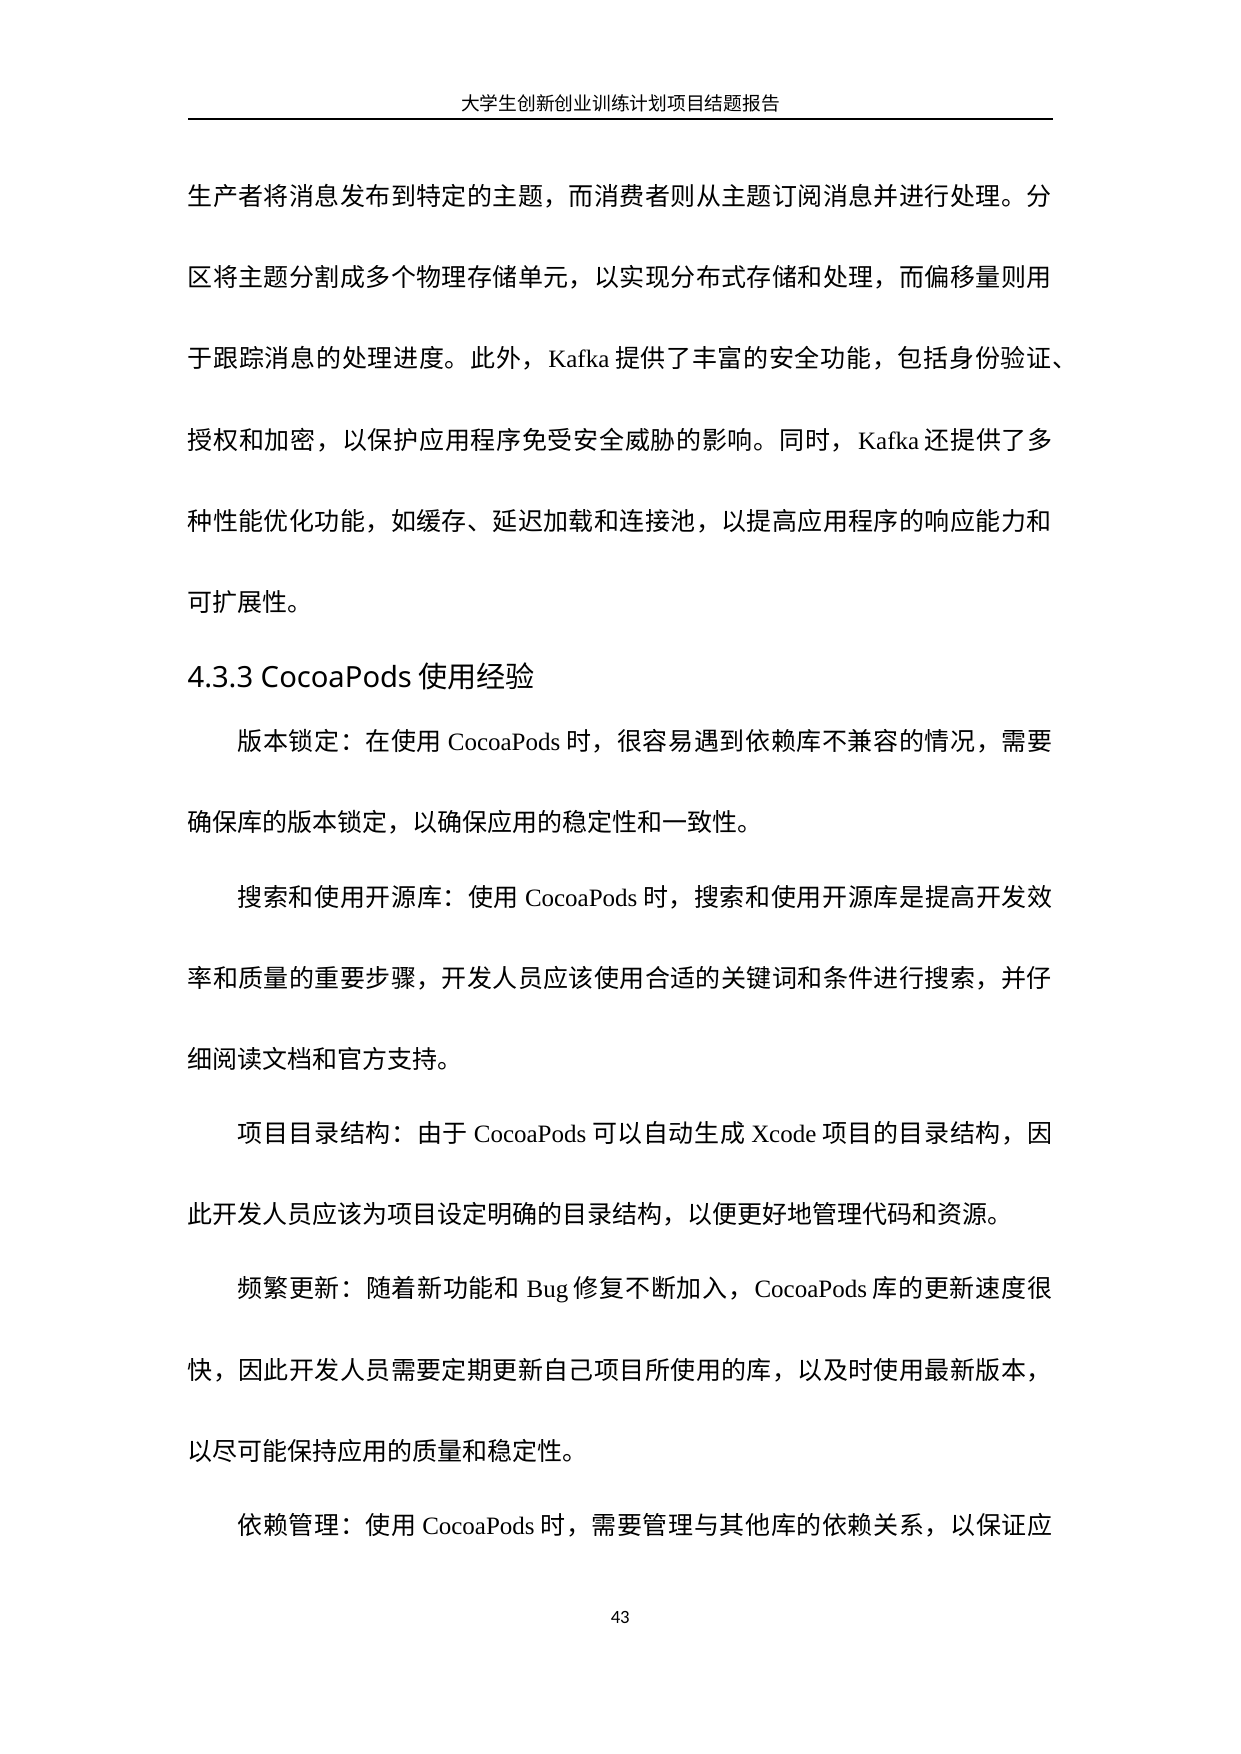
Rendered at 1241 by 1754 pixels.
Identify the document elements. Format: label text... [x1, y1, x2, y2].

text 版本锁定：在使用CocoaPods时，很容易遇到依赖库不兼容的情况，需要确保库的版本锁定，以确保应用的稳定性和一致性。 [187, 707, 1053, 853]
text 4.3.3 CocoaPods使用经验 [187, 642, 1053, 707]
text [187, 162, 1053, 633]
text 项目目录结构：由于CocoaPods可以自动生成Xcode项目的目录结构，因此开发人员应该为项目设定明确的目录结构，以便更好地管理代码和资源。 [187, 1099, 1053, 1245]
text 搜索和使用开源库：使用CocoaPods时，搜索和使用开源库是提高开发效率和质量的重要步骤，开发人员应该使用合适的关键词和条件进行搜索，并仔细阅读文档和官方支持。 [187, 863, 1053, 1090]
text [187, 1491, 1053, 1556]
text 频繁更新：随着新功能和Bug修复不断加入，CocoaPods库的更新速度很快，因此开发人员需要定期更新自己项目所使用的库，以及时使用最新版本，以尽可能保持应用的质量和稳定性。 [187, 1254, 1053, 1482]
